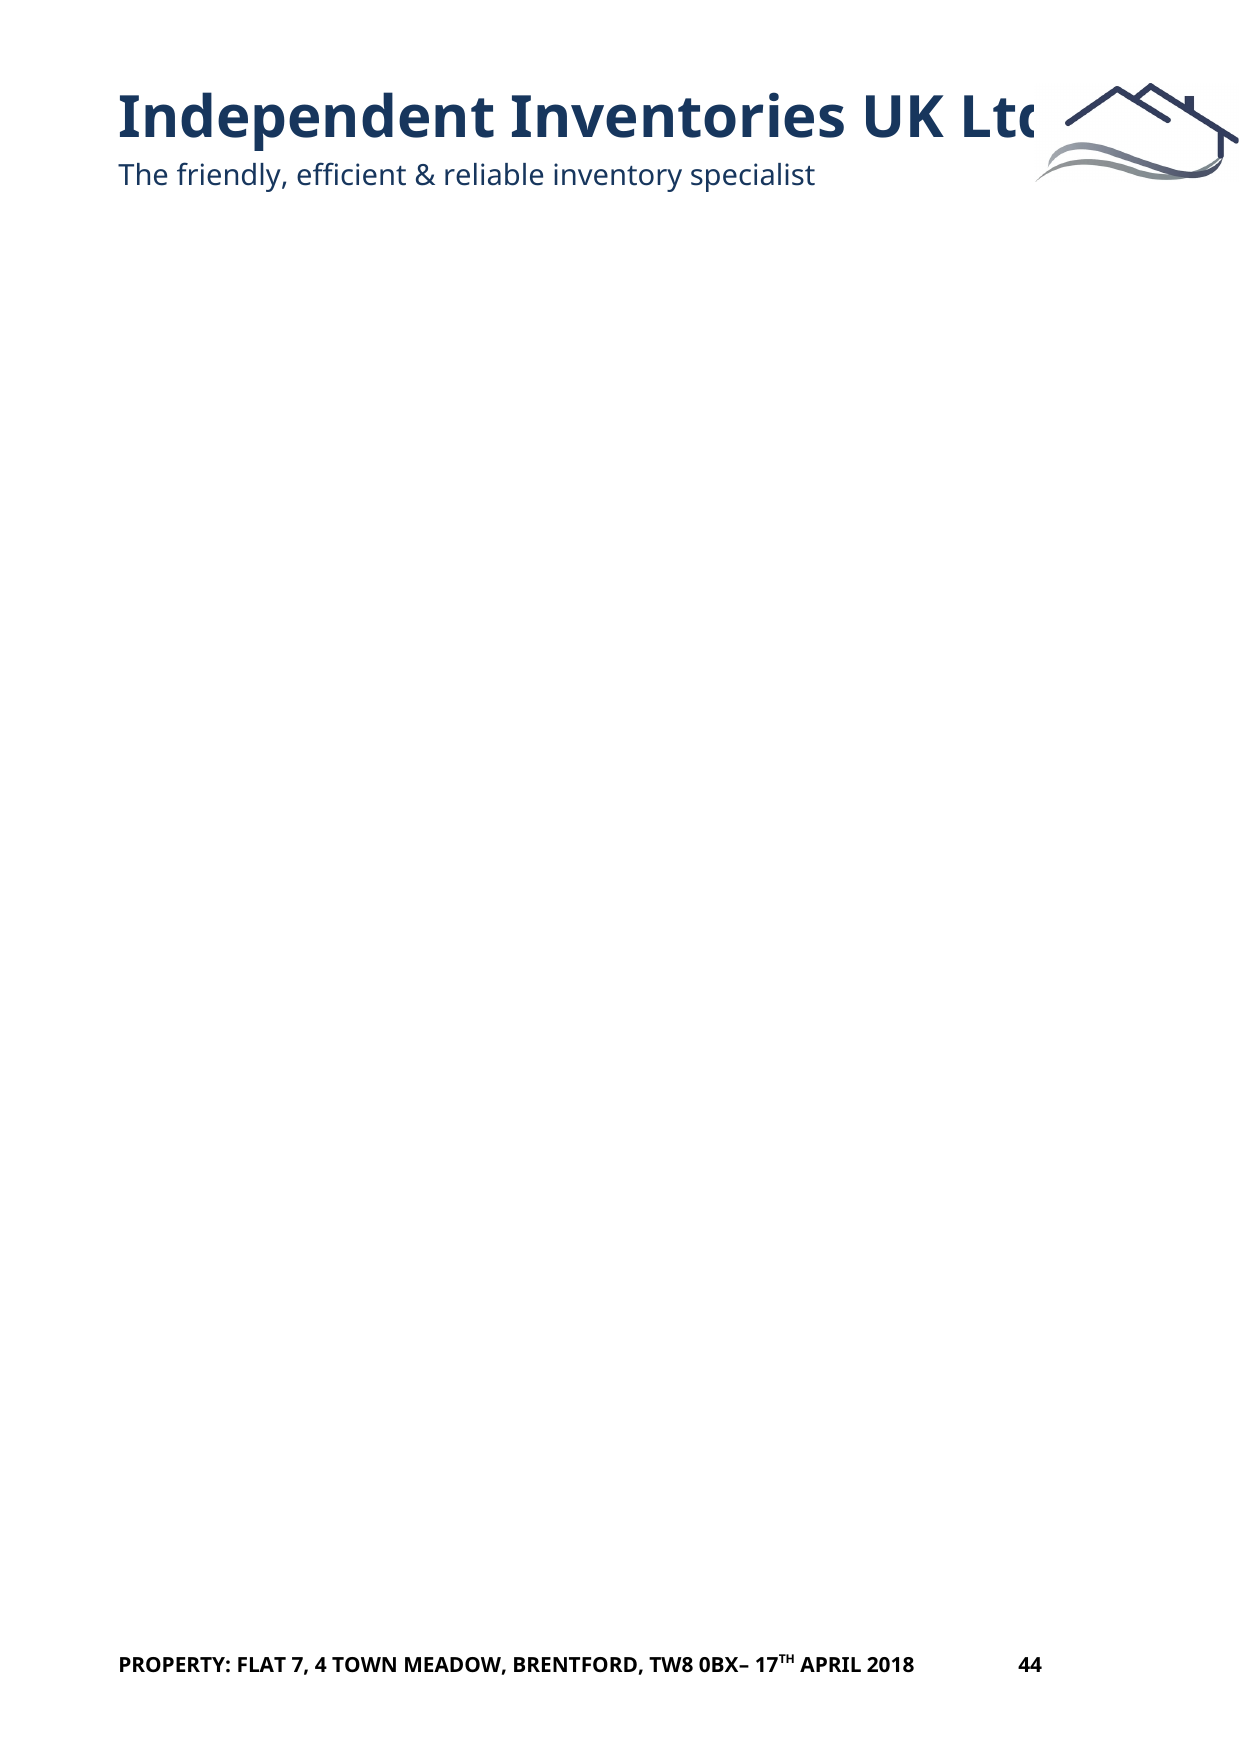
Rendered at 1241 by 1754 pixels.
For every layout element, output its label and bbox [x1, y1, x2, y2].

picture [1034, 83, 1239, 181]
